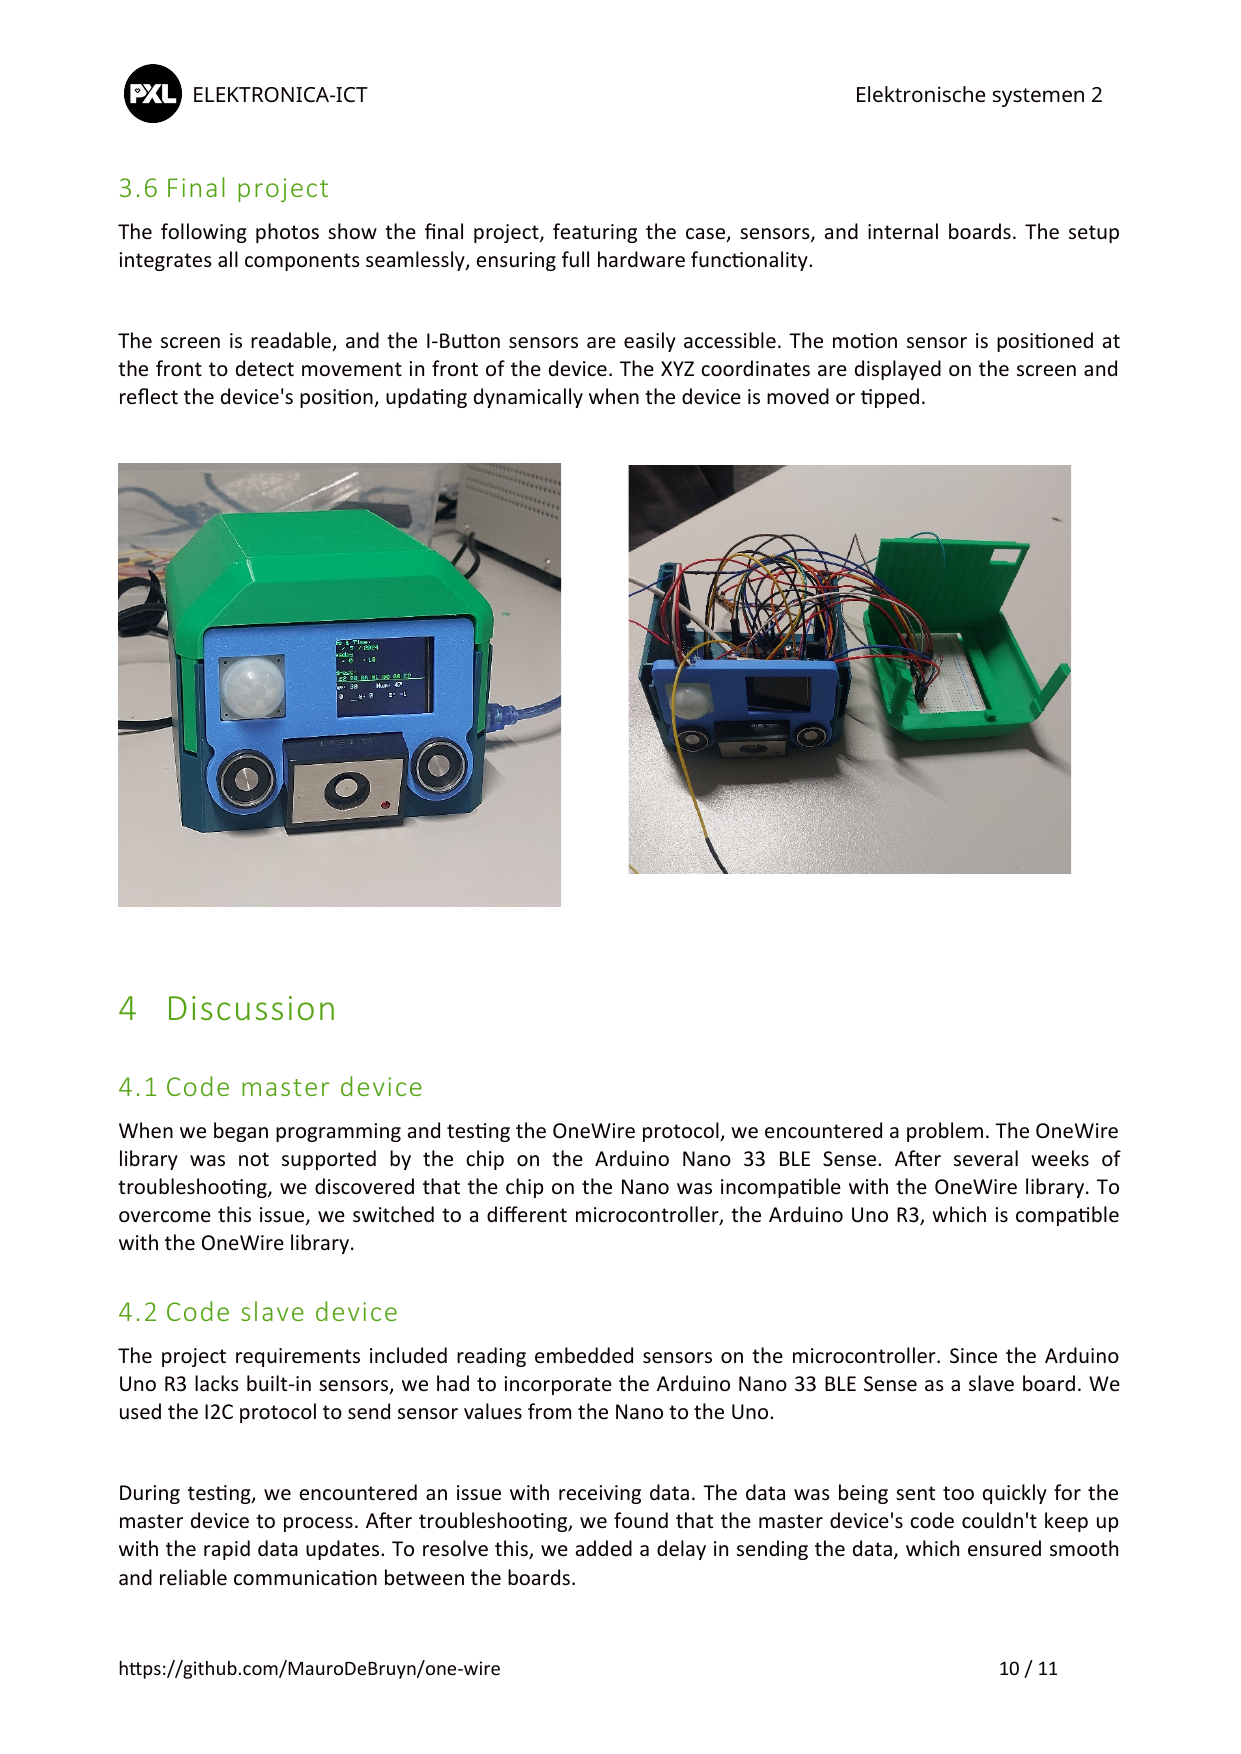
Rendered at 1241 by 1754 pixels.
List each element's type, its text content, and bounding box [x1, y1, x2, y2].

text The project requirements included reading embedded sensors on the microcontroller. Since the Arduino Uno R3 lacks built-in sensors, we had to incorporate the Arduino Nano 33 BLE Sense as a slave board. We used the I2C protocol to send sensor values from the Nano to the Uno. [118, 1341, 1122, 1426]
subtitle Discussion [118, 984, 1122, 1030]
picture [118, 59, 188, 129]
text When we began programming and testing the OneWire protocol, we encountered a problem. The OneWire library was not supported by the chip on the Arduino Nano 33 BLE Sense. After several weeks of troubleshooting, we discovered that the chip on the Nano was incompatible with the OneWire library. To overcome this issue, we switched to a different microcontroller, the Arduino Uno R3, which is compatible with the OneWire library. [118, 1116, 1122, 1256]
subtitle Code master device [118, 1068, 1122, 1103]
picture [118, 463, 562, 907]
text The screen is readable, and the I-Button sensors are easily accessible. The motion sensor is positioned at the front to detect movement in front of the device. The XYZ coordinates are displayed on the screen and reflect the device's position, updating dynamically when the device is moved or tipped. [118, 326, 1122, 410]
subtitle Code slave device [118, 1293, 1122, 1329]
subtitle Final project [118, 169, 1122, 205]
text The following photos show the final project, featuring the case, sensors, and internal boards. The setup integrates all components seamlessly, ensuring full hardware functionality. [118, 217, 1122, 273]
picture [628, 465, 1072, 874]
text During testing, we encountered an issue with receiving data. The data was being sent too quickly for the master device to process. After troubleshooting, we found that the master device's code couldn't keep up with the rapid data updates. To resolve this, we added a delay in sending the data, which ensured smooth and reliable communication between the boards. [118, 1478, 1122, 1591]
